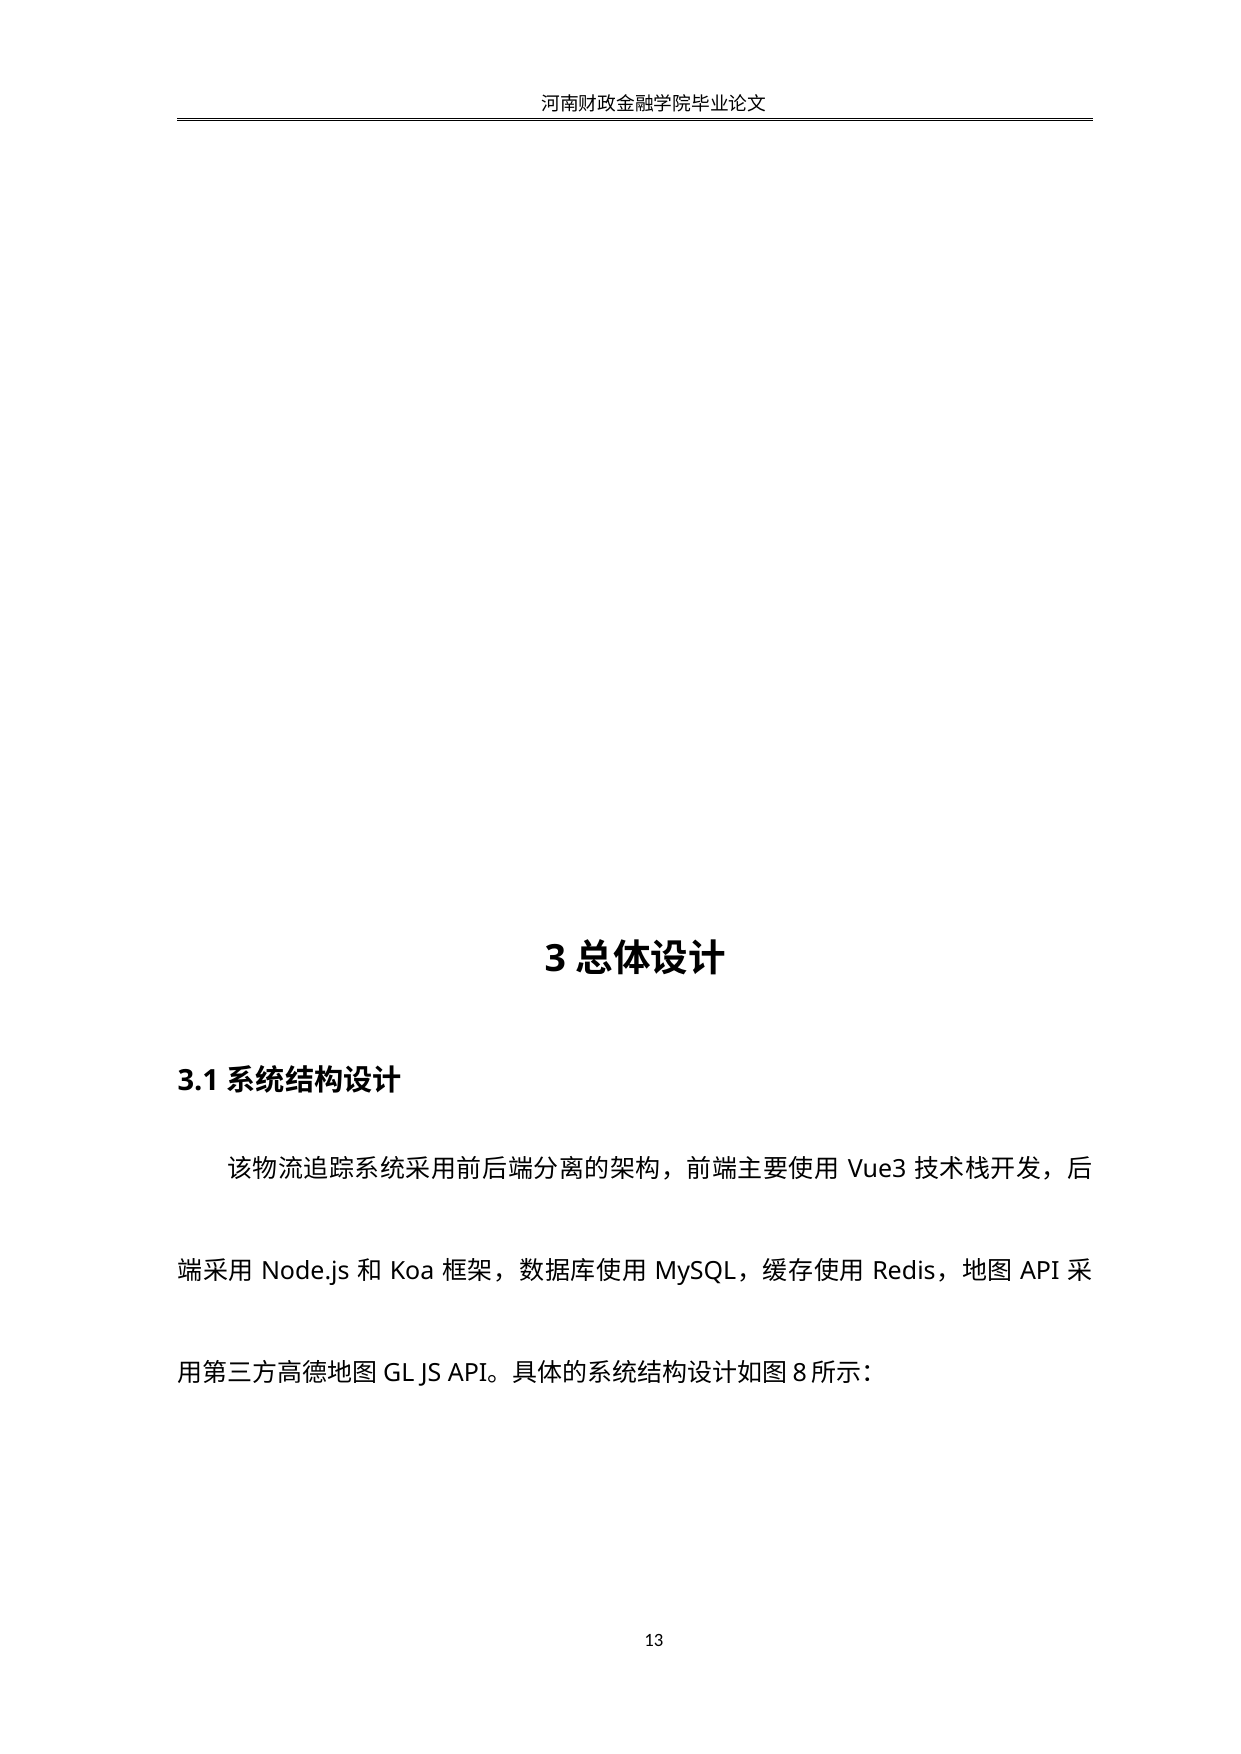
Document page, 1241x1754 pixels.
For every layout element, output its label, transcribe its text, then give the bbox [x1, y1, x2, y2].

subtitle 3 总体设计 [177, 921, 1093, 989]
list 该物流追踪系统采用前后端分离的架构，前端主要使用 Vue3 技术栈开发，后端采用 Node.js 和 Koa 框架，数据库使用 MySQL，缓存使用 Redis，地图 API 采用第三方高德地图 GL JS API。具体的系统结构设计如图8所示： [177, 1132, 1093, 1404]
text 3.1 系统结构设计 [177, 1043, 1093, 1111]
